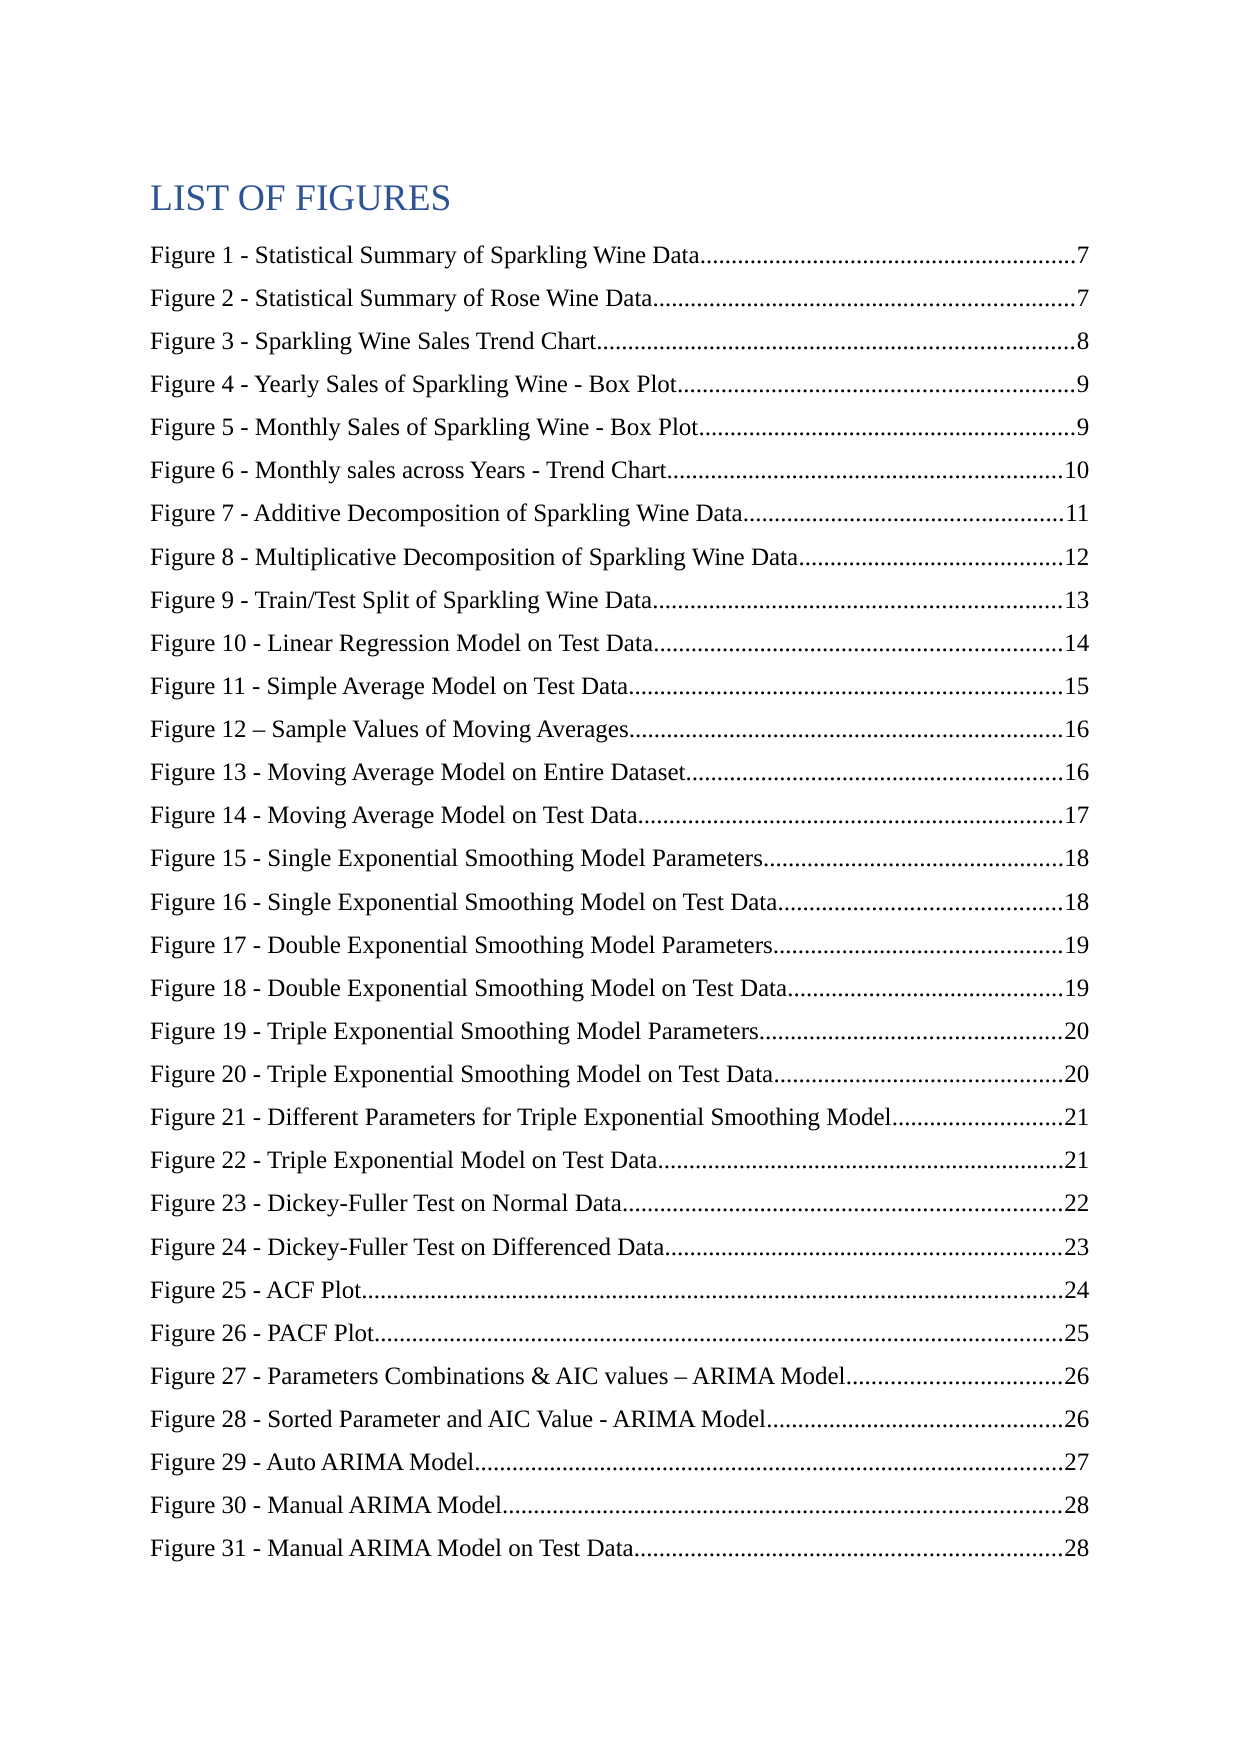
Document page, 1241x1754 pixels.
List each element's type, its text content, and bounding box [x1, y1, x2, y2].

text Figure 14 - Moving Average Model on Test Data 17 [150, 800, 1090, 829]
text Figure 4 - Yearly Sales of Sparkling Wine - Box Plot 9 [150, 369, 1090, 398]
text Figure 9 - Train/Test Split of Sparkling Wine Data 13 [150, 585, 1090, 613]
text Figure 31 - Manual ARIMA Model on Test Data 28 [150, 1533, 1090, 1562]
text Figure 17 - Double Exponential Smoothing Model Parameters 19 [150, 930, 1090, 958]
text Figure 15 - Single Exponential Smoothing Model Parameters 18 [150, 843, 1090, 872]
text Figure 6 - Monthly sales across Years - Trend Chart 10 [150, 455, 1090, 484]
text Figure 24 - Dickey-Fuller Test on Differenced Data 23 [150, 1232, 1090, 1260]
text Figure 11 - Simple Average Model on Test Data 15 [150, 671, 1090, 700]
text Figure 29 - Auto ARIMA Model 27 [150, 1447, 1090, 1476]
text Figure 28 - Sorted Parameter and AIC Value - ARIMA Model 26 [150, 1404, 1090, 1433]
text Figure 25 - ACF Plot 24 [150, 1275, 1090, 1303]
text Figure 22 - Triple Exponential Model on Test Data 21 [150, 1145, 1090, 1174]
subtitle LIST OF FIGURES [150, 175, 1090, 218]
text Figure 10 - Linear Regression Model on Test Data 14 [150, 628, 1090, 657]
text Figure 8 - Multiplicative Decomposition of Sparkling Wine Data 12 [150, 542, 1090, 570]
text Figure 19 - Triple Exponential Smoothing Model Parameters 20 [150, 1016, 1090, 1045]
text Figure 2 - Statistical Summary of Rose Wine Data 7 [150, 283, 1090, 312]
text Figure 7 - Additive Decomposition of Sparkling Wine Data 11 [150, 498, 1090, 527]
text Figure 23 - Dickey-Fuller Test on Normal Data 22 [150, 1188, 1090, 1217]
text Figure 26 - PACF Plot 25 [150, 1318, 1090, 1347]
text Figure 1 - Statistical Summary of Sparkling Wine Data 7 [150, 240, 1090, 268]
text Figure 12 – Sample Values of Moving Averages 16 [150, 714, 1090, 743]
text Figure 27 - Parameters Combinations & AIC values – ARIMA Model 26 [150, 1361, 1090, 1390]
text Figure 16 - Single Exponential Smoothing Model on Test Data 18 [150, 887, 1090, 915]
text Figure 18 - Double Exponential Smoothing Model on Test Data 19 [150, 973, 1090, 1002]
text Figure 30 - Manual ARIMA Model 28 [150, 1490, 1090, 1519]
text Figure 3 - Sparkling Wine Sales Trend Chart 8 [150, 326, 1090, 355]
text Figure 5 - Monthly Sales of Sparkling Wine - Box Plot 9 [150, 412, 1090, 441]
text Figure 13 - Moving Average Model on Entire Dataset 16 [150, 757, 1090, 786]
text Figure 20 - Triple Exponential Smoothing Model on Test Data 20 [150, 1059, 1090, 1088]
text Figure 21 - Different Parameters for Triple Exponential Smoothing Model 21 [150, 1102, 1090, 1131]
